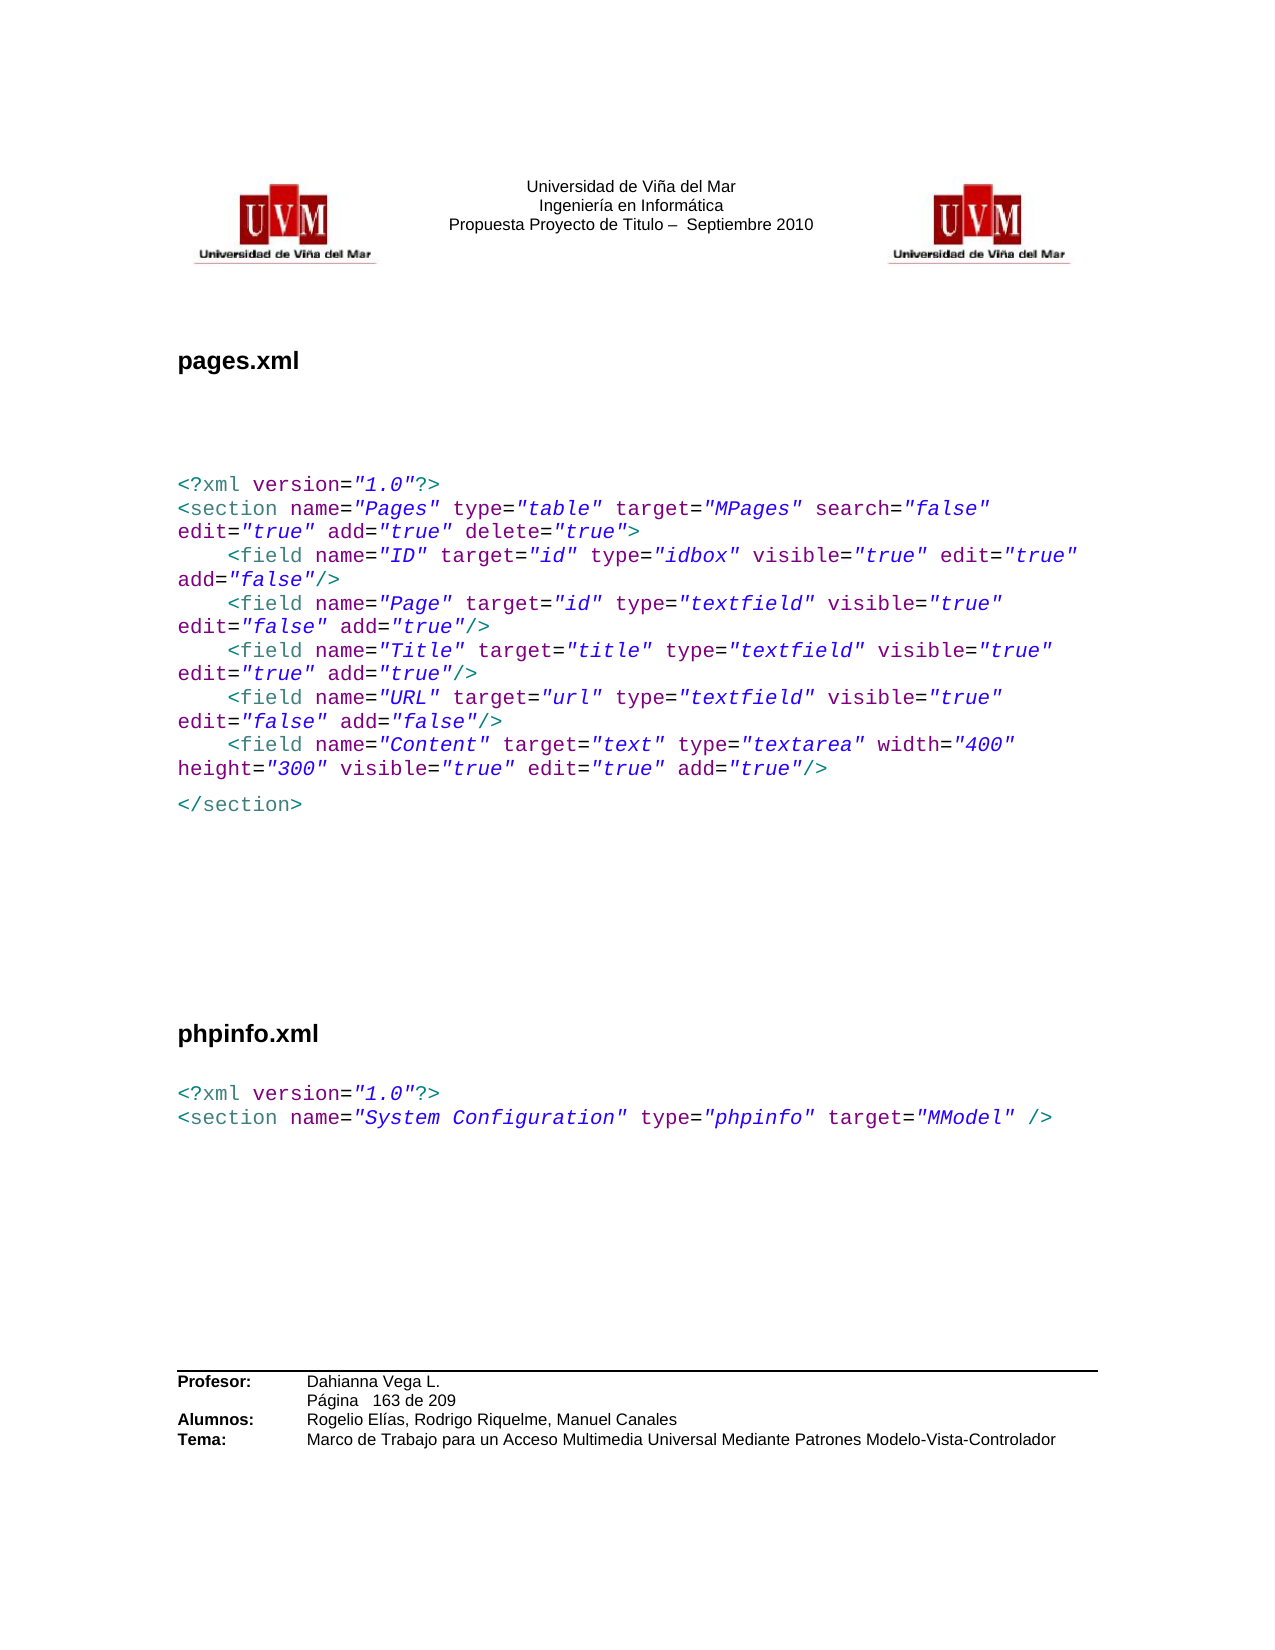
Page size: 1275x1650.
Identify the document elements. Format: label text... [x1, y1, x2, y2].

picture [871, 176, 1084, 267]
text </section> [177, 794, 1098, 818]
text <field name="Page" target="id" type="textfield" visible="true" edit="false" add="true"/> [177, 592, 1098, 640]
text <field name="URL" target="url" type="textfield" visible="true" edit="false" add="false"/> [177, 687, 1098, 734]
text <field name="ID" target="id" type="idbox" visible="true" edit="true" add="false"/> [177, 545, 1098, 592]
picture [177, 176, 390, 267]
text pages.xml [177, 346, 1098, 375]
text <field name="Content" target="text" type="textarea" width="400" height="300" visible="true" edit="true" add="true"/> [177, 734, 1098, 782]
text <field name="Title" target="title" type="textfield" visible="true" edit="true" add="true"/> [177, 640, 1098, 687]
text <?xml version="1.0"?> [177, 474, 1098, 498]
text <section name="Pages" type="table" target="MPages" search="false" edit="true" add="true" delete="true"> [177, 498, 1098, 545]
text <?xml version="1.0"?> [177, 1083, 1098, 1107]
text <section name="System Configuration" type="phpinfo" target="MModel" /> [177, 1107, 1098, 1130]
text phpinfo.xml [177, 1019, 1098, 1048]
